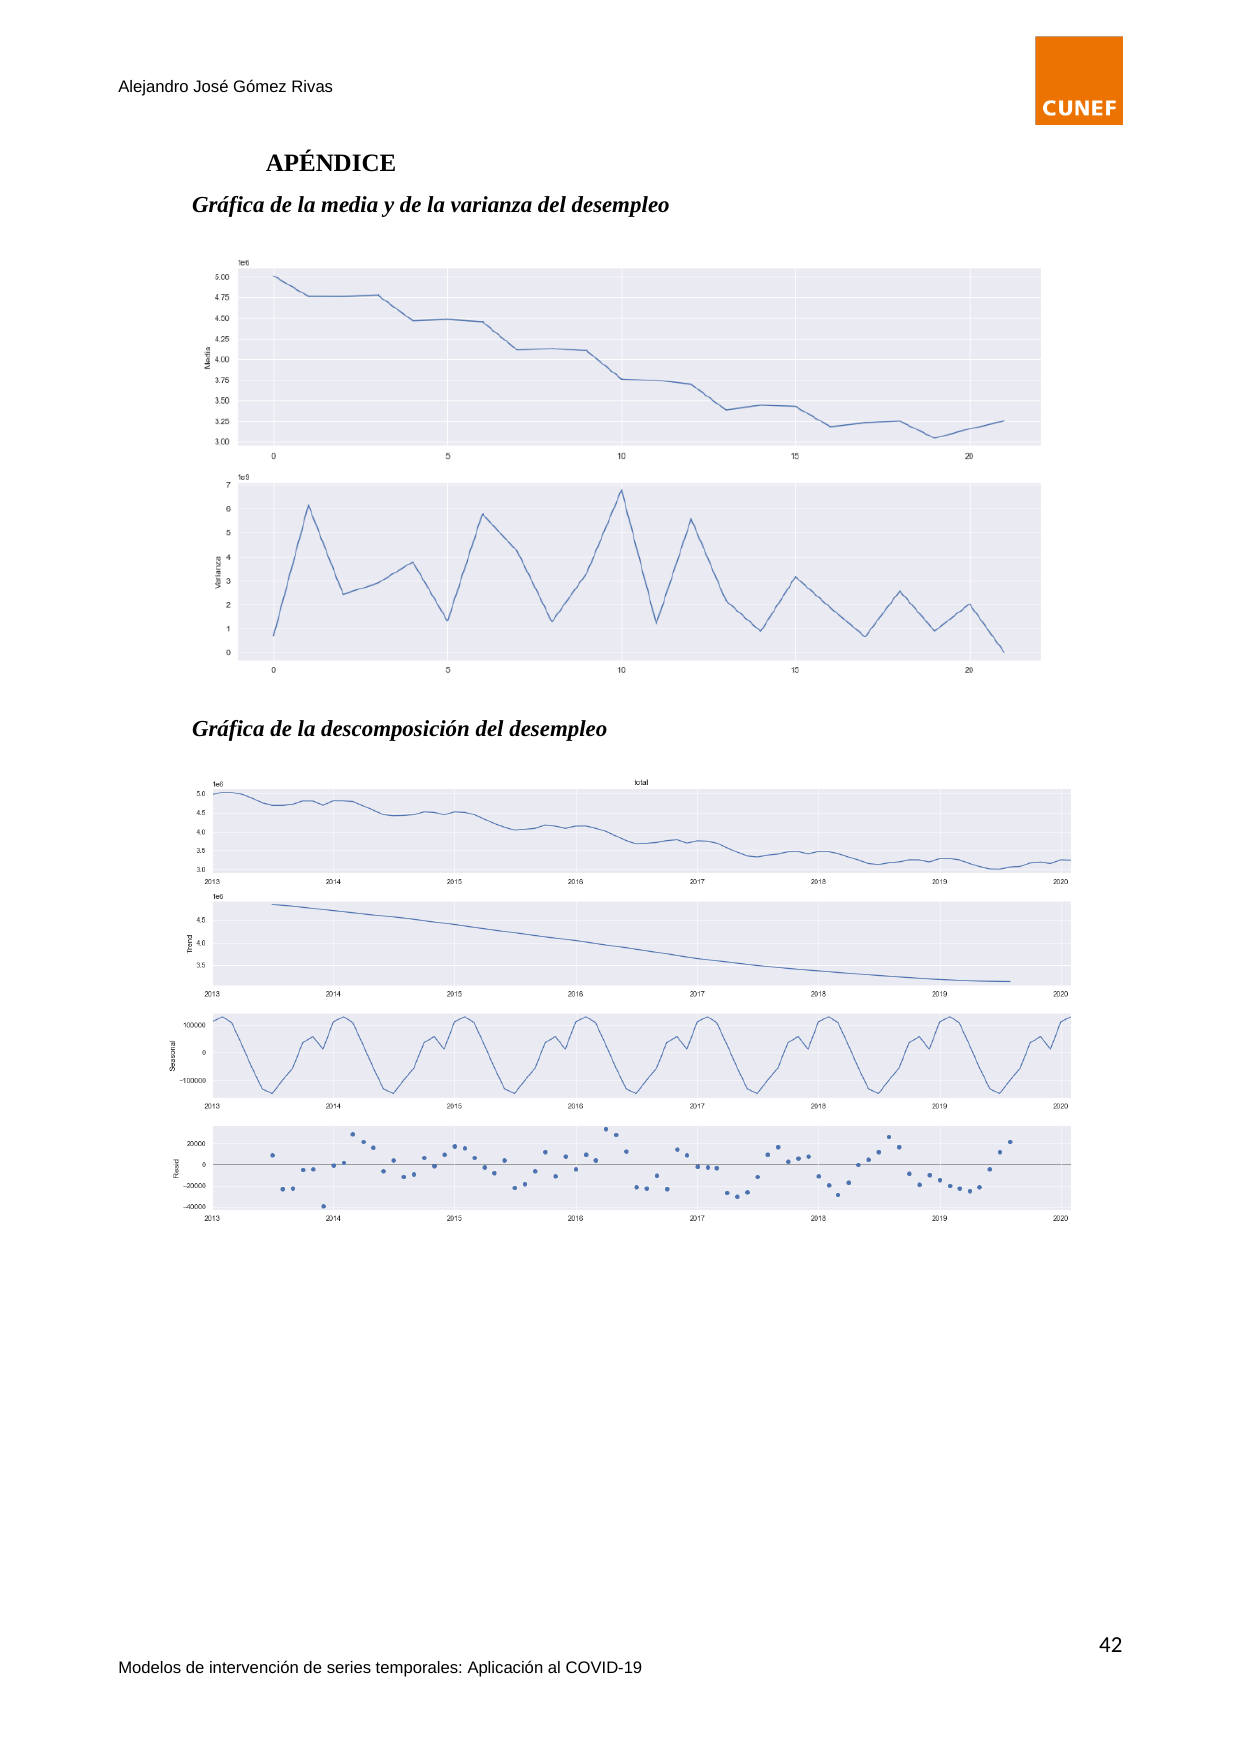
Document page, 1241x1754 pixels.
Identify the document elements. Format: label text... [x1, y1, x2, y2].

text Gráfica de la media y de la varianza del desempleo [118, 191, 1122, 217]
text Gráfica de la descomposición del desempleo [118, 715, 1122, 741]
picture [1026, 31, 1130, 129]
subtitle APÉNDICE [118, 148, 1122, 176]
picture [191, 247, 1058, 685]
picture [162, 771, 1079, 1230]
